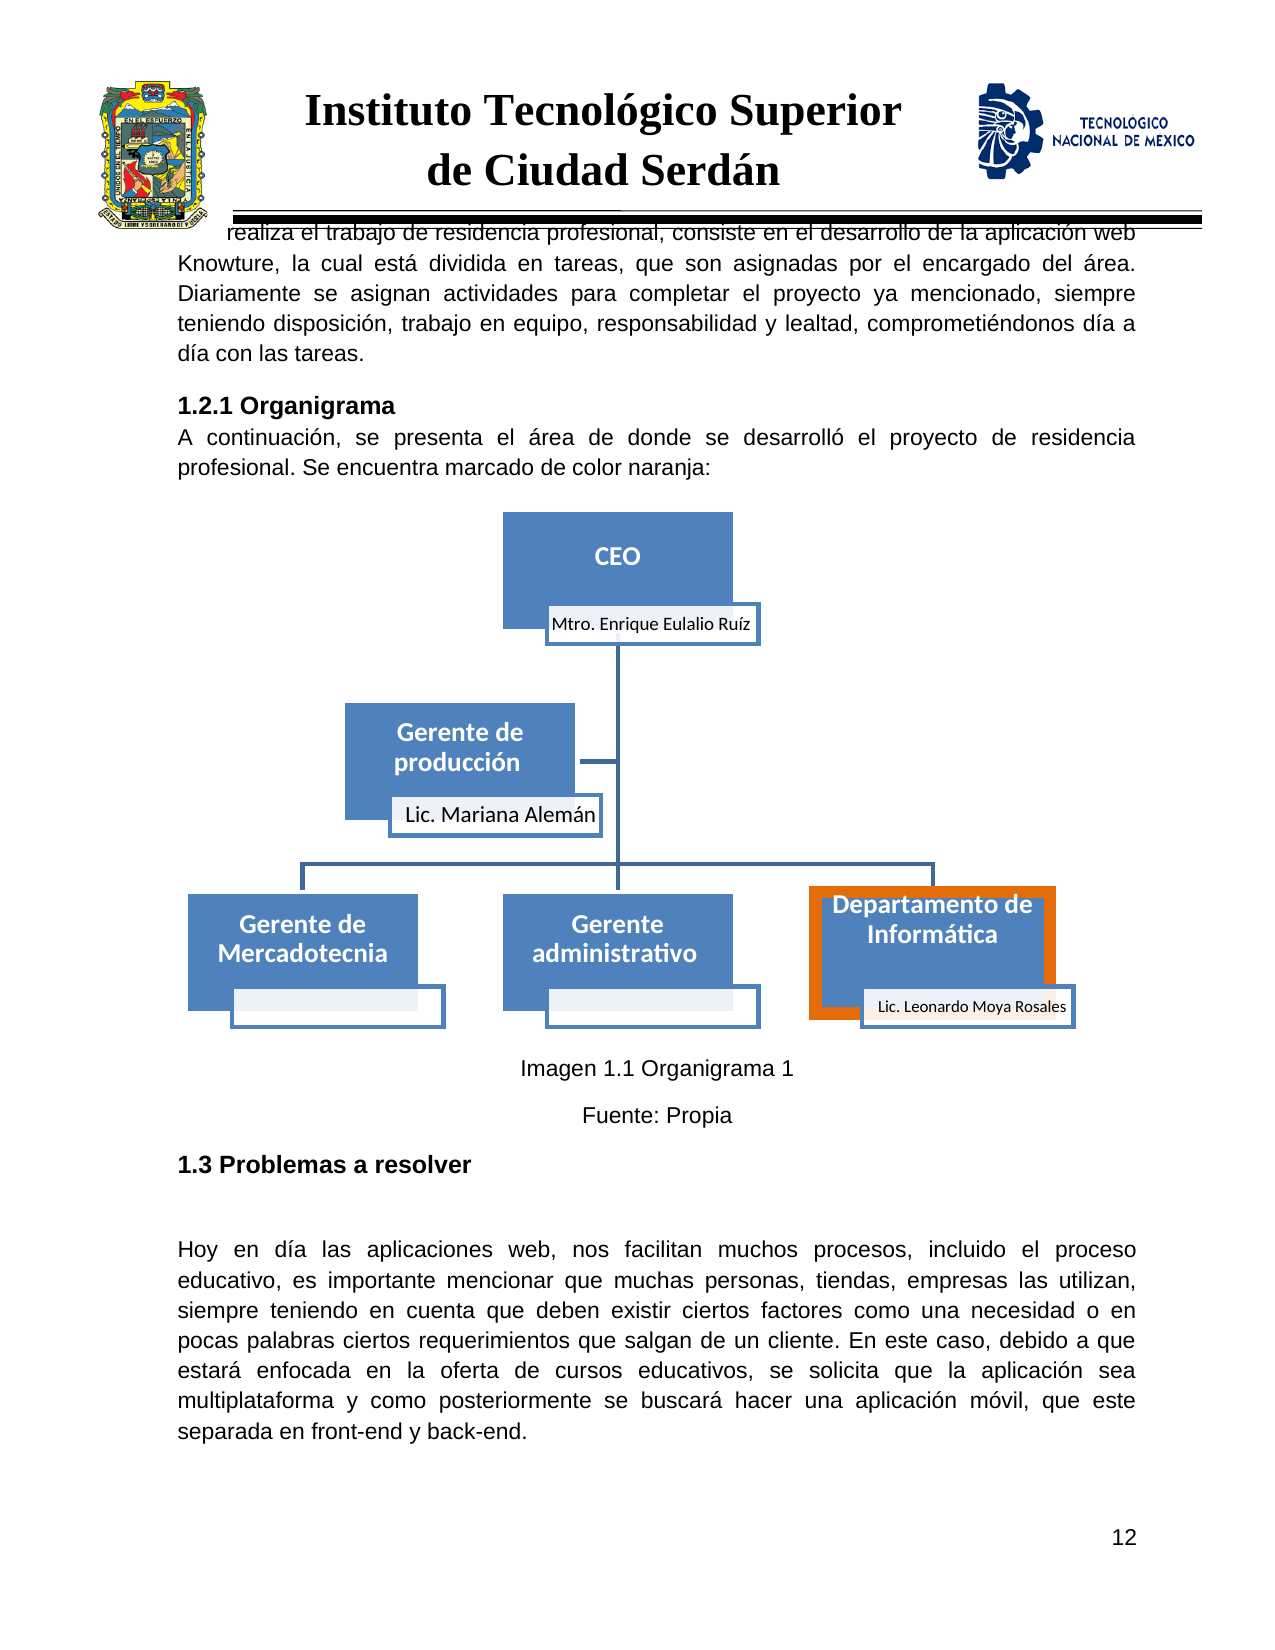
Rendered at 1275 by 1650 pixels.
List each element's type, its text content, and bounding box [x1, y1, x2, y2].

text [177, 148, 1137, 366]
text Imagen 1.1 Organigrama 1 [177, 1055, 1137, 1082]
subtitle 1.3 Problemas a resolver [177, 1149, 1137, 1178]
subtitle 1.2.1 Organigrama [177, 391, 1137, 420]
picture [98, 81, 208, 229]
text A continuación, se presenta el área de donde se desarrolló el proyecto de residencia profesional. Se encuentra marcado de color naranja: [177, 424, 1137, 481]
picture [968, 45, 1209, 216]
text Fuente: Propia [177, 1102, 1137, 1129]
text Hoy en día las aplicaciones web, nos facilitan muchos procesos, incluido el proceso educativo, es importante mencionar que muchas personas, tiendas, empresas las utilizan, siempre teniendo en cuenta que deben existir ciertos factores como una necesidad o en pocas palabras ciertos requerimientos que salgan de un cliente. En este caso, debido a que estará enfocada en la oferta de cursos educativos, se solicita que la aplicación sea multiplataforma y como posteriormente se buscará hacer una aplicación móvil, que este separada en front-end y back-end. [177, 1236, 1137, 1444]
